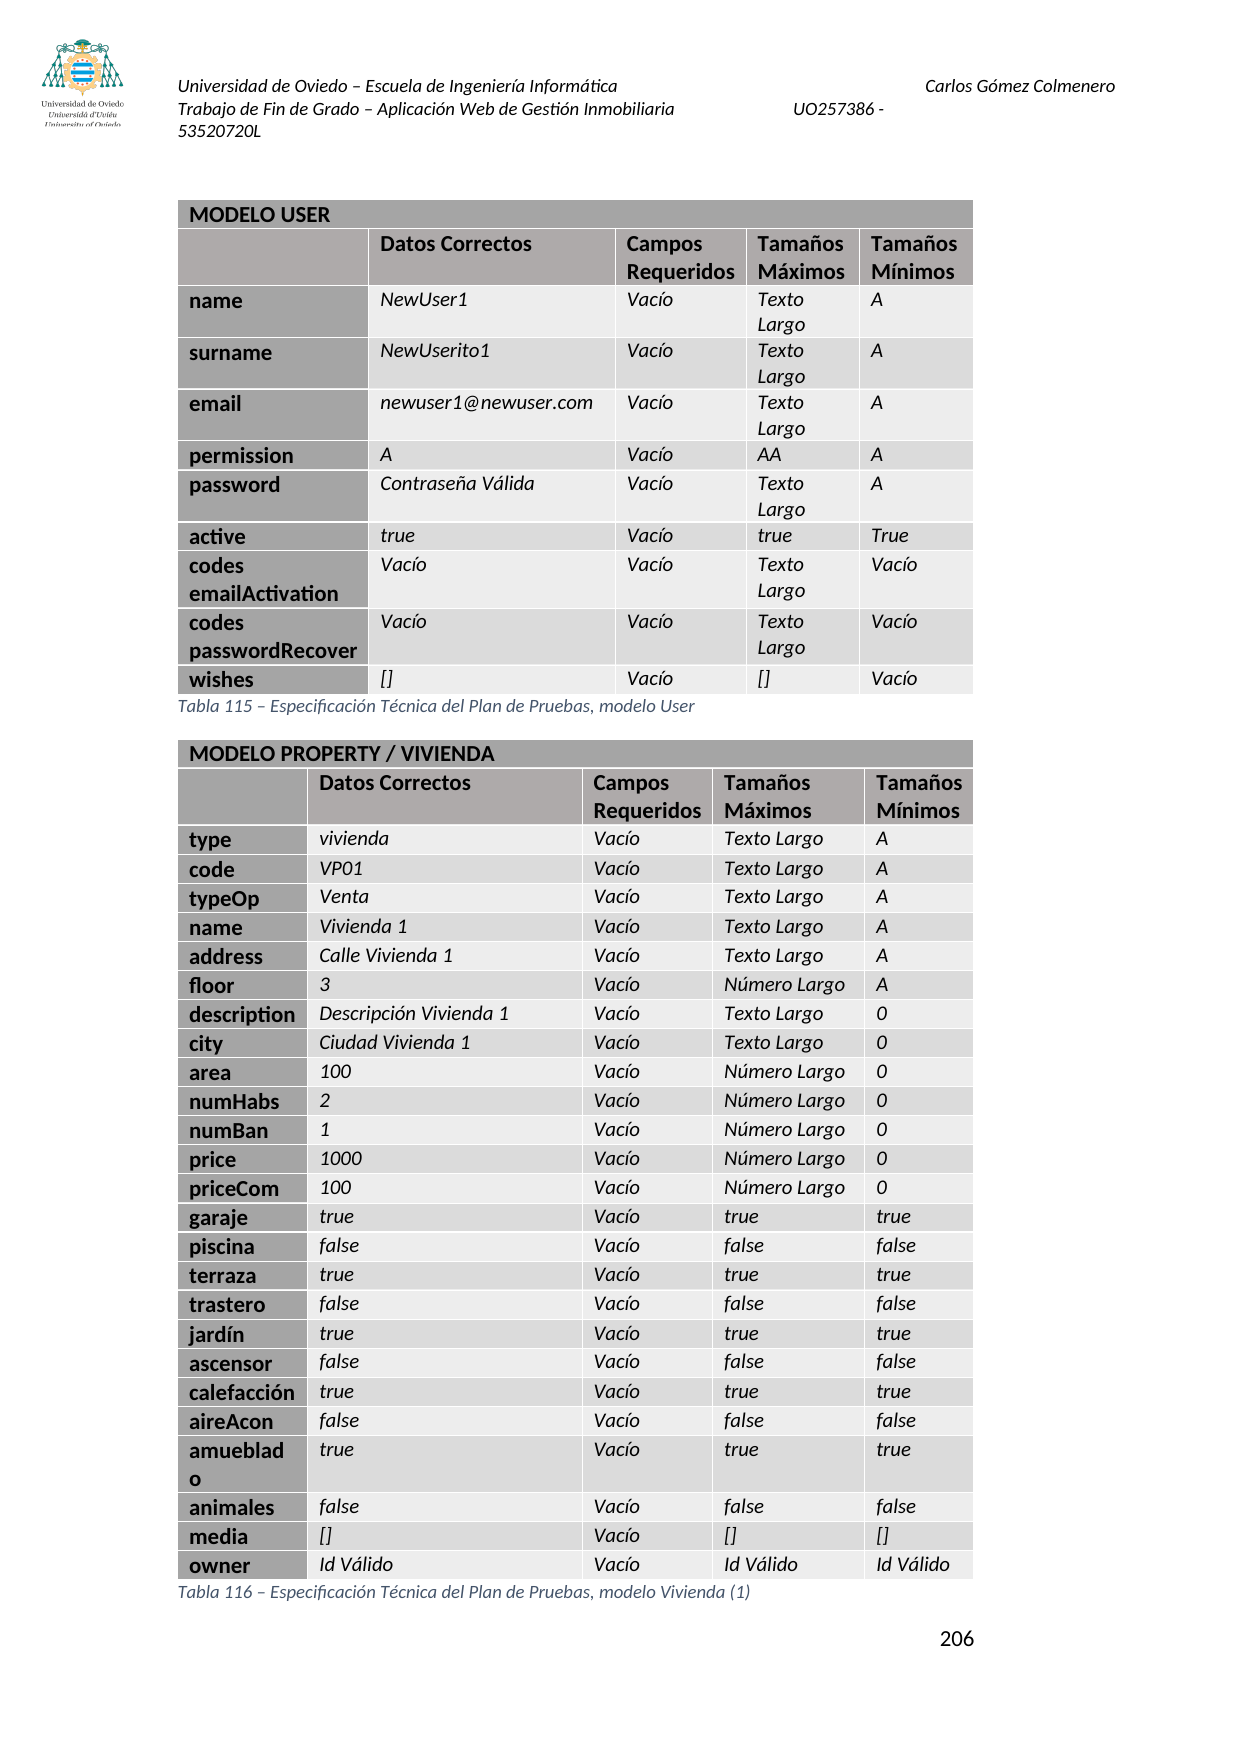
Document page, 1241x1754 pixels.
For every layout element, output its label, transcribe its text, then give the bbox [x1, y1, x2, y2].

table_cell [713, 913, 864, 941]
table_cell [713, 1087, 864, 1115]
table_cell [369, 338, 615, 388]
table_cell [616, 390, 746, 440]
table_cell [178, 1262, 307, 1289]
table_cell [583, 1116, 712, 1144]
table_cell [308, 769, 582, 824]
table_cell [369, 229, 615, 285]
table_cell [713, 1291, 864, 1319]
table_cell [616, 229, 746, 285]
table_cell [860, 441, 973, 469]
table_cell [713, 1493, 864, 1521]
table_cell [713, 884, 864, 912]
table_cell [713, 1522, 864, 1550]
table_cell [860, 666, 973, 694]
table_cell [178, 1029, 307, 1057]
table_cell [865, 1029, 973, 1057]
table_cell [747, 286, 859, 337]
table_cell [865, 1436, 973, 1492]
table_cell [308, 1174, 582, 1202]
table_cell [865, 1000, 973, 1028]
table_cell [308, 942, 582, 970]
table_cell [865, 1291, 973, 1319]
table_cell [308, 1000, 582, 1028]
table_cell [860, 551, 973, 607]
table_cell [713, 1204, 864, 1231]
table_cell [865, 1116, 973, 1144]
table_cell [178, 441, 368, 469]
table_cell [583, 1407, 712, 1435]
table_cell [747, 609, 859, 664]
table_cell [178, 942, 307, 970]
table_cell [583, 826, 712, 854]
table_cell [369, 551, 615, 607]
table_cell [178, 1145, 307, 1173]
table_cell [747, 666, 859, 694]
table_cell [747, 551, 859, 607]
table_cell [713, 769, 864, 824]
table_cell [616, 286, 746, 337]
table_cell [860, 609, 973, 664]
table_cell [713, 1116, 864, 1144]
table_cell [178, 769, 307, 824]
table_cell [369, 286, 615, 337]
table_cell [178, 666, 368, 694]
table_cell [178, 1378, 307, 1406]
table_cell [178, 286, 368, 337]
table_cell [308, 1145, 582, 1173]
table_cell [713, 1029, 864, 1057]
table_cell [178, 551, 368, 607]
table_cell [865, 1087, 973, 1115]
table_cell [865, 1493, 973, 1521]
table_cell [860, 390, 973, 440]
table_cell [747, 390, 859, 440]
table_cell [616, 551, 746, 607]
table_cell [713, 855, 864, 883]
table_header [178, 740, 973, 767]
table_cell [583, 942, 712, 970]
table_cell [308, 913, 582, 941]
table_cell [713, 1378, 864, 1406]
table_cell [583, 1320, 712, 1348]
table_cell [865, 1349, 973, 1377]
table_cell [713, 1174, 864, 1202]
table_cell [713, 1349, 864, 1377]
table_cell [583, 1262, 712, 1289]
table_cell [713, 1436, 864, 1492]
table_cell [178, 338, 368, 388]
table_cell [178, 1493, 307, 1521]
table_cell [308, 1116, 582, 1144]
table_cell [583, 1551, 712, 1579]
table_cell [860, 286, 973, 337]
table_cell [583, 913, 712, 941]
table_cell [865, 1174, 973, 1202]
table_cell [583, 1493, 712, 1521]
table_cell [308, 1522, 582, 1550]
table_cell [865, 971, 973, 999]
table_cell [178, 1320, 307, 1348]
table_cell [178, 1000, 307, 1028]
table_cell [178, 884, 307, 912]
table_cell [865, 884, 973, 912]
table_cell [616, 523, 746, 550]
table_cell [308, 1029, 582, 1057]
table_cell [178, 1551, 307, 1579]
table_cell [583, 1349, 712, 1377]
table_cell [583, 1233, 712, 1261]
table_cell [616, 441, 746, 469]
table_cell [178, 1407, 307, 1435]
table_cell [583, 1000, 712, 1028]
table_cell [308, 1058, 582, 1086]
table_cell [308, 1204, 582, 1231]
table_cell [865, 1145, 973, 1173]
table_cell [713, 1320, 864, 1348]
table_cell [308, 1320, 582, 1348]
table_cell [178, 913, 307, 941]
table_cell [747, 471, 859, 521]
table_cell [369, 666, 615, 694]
picture [36, 38, 124, 126]
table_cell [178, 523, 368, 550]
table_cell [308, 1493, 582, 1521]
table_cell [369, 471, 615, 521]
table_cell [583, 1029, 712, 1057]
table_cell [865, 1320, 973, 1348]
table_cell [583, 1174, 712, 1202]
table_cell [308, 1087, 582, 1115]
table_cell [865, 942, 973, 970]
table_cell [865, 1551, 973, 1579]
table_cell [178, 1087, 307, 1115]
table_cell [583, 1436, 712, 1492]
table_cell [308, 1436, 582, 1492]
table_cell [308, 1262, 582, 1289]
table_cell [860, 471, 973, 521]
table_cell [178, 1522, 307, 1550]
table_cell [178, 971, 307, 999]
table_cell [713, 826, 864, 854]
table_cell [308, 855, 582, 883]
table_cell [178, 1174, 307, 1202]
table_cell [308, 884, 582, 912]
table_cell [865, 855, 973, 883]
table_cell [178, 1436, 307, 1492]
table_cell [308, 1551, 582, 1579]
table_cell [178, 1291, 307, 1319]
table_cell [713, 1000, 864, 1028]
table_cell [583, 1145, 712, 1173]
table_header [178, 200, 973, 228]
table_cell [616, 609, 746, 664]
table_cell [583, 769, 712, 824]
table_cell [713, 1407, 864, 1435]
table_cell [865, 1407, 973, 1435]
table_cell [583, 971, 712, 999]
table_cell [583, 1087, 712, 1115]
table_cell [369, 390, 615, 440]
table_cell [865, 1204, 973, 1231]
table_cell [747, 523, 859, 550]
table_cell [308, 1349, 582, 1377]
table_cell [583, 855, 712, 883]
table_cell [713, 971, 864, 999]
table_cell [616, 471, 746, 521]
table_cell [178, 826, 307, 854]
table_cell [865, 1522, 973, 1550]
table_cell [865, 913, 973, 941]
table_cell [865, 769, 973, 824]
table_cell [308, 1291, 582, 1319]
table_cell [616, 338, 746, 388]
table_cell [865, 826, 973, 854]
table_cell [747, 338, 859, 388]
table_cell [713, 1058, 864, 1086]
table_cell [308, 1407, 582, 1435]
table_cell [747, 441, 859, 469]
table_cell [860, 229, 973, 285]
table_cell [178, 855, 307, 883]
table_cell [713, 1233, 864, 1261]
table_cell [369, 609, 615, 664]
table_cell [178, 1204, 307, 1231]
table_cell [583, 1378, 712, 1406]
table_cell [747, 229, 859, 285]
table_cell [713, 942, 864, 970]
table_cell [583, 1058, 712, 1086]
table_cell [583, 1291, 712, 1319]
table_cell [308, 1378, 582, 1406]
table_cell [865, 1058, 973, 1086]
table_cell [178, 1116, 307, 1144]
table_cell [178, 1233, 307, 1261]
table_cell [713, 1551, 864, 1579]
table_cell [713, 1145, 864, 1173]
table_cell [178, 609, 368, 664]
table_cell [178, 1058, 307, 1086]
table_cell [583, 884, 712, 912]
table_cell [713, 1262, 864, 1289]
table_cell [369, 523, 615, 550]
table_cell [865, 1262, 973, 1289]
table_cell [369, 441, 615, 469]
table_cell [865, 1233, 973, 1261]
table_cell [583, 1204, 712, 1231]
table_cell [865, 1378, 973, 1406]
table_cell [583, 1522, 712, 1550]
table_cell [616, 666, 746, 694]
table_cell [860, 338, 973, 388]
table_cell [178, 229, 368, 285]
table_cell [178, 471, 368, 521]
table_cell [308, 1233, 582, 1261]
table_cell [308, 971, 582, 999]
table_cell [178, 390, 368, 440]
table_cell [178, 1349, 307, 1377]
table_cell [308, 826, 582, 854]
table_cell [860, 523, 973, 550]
